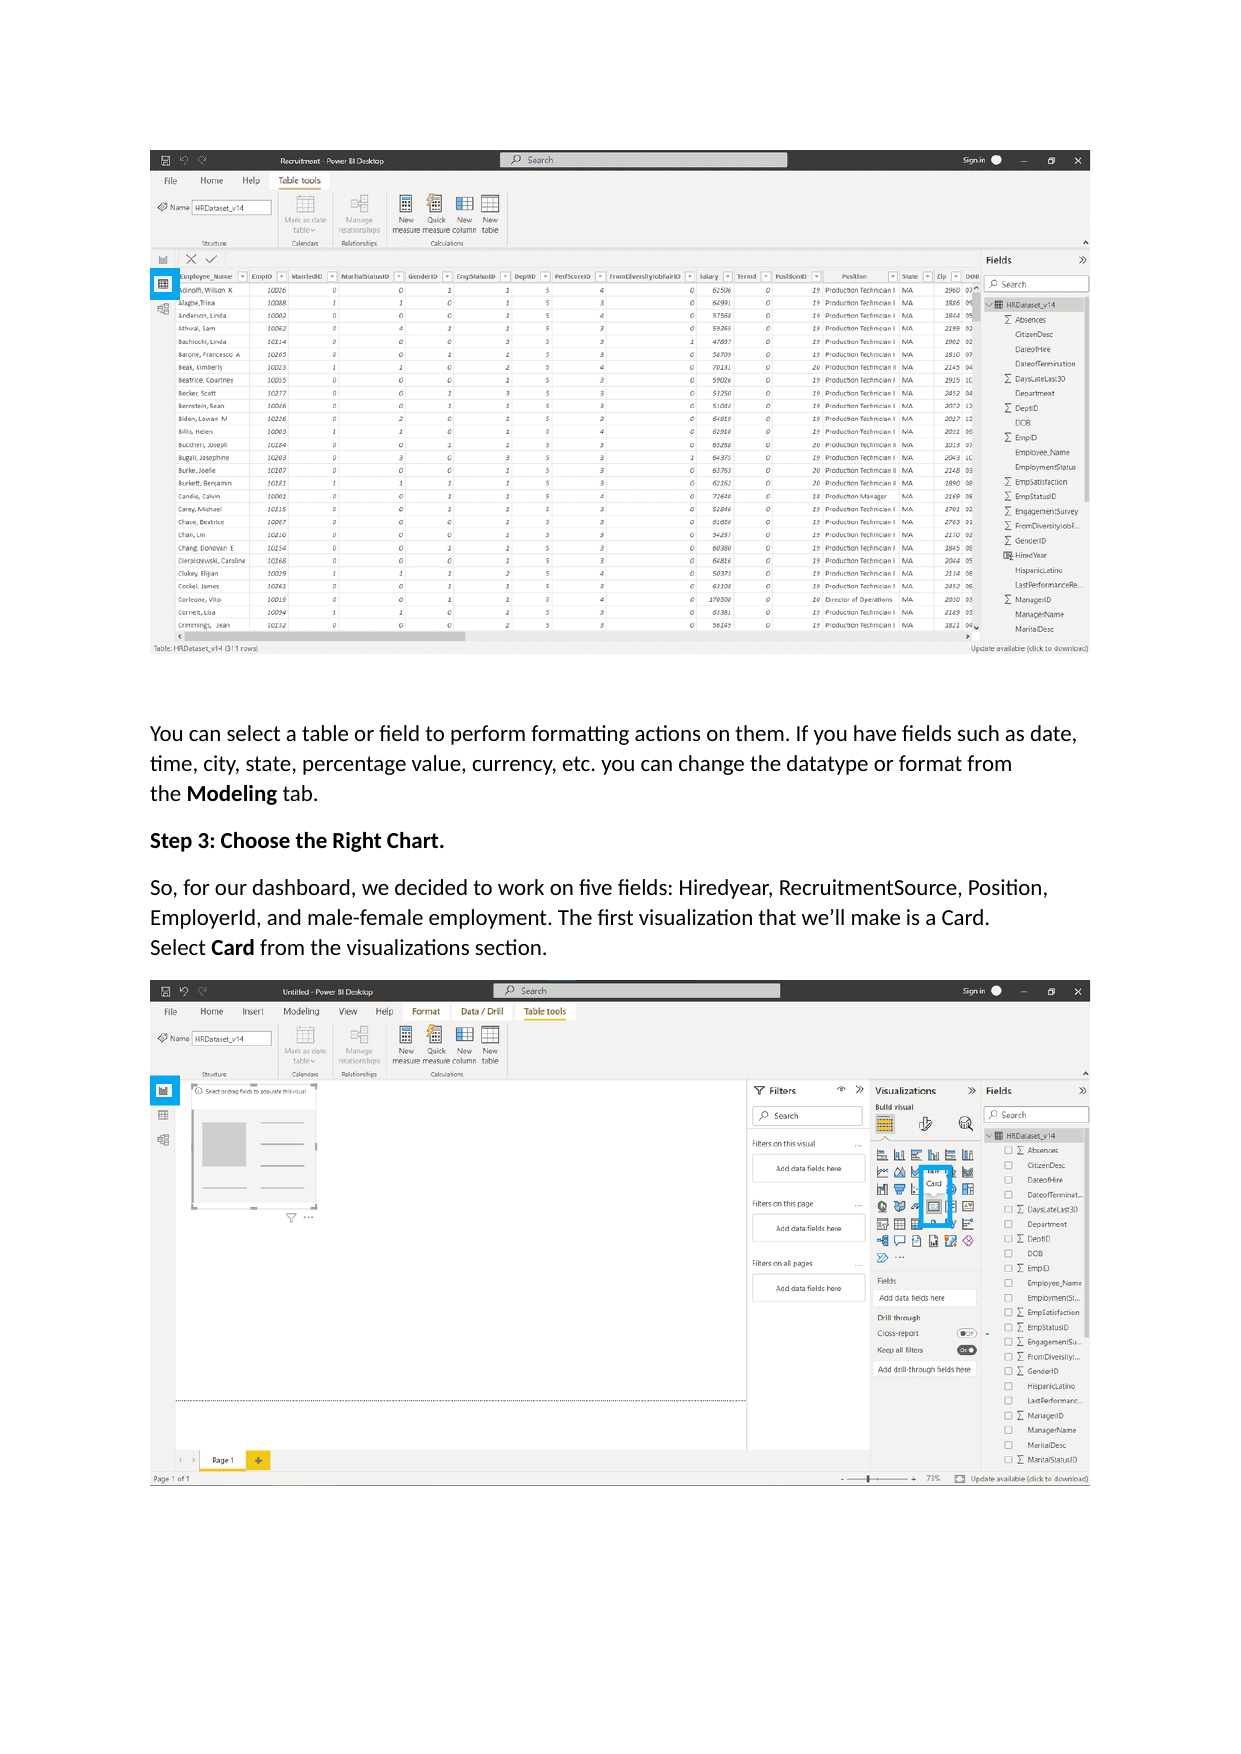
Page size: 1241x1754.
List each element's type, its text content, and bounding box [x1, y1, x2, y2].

picture [157, 1085, 171, 1096]
picture [155, 277, 171, 291]
picture [150, 150, 1091, 654]
picture [150, 980, 1091, 1486]
text You can select a table or field to perform formatting actions on them. If you have fields such as date, time, city, state, percentage value, currency, etc. you can change the datatype or format from the Modeling tab. [150, 719, 1090, 807]
text Step 3: Choose the Right Chart. [150, 826, 1090, 854]
text So, for our dashboard, we decided to work on five fields: Hiredyear, RecruitmentSource, Position, EmployerId, and male-female employment. The first visualization that we’ll make is a Card. Select Card from the visualizations section. [150, 873, 1090, 962]
